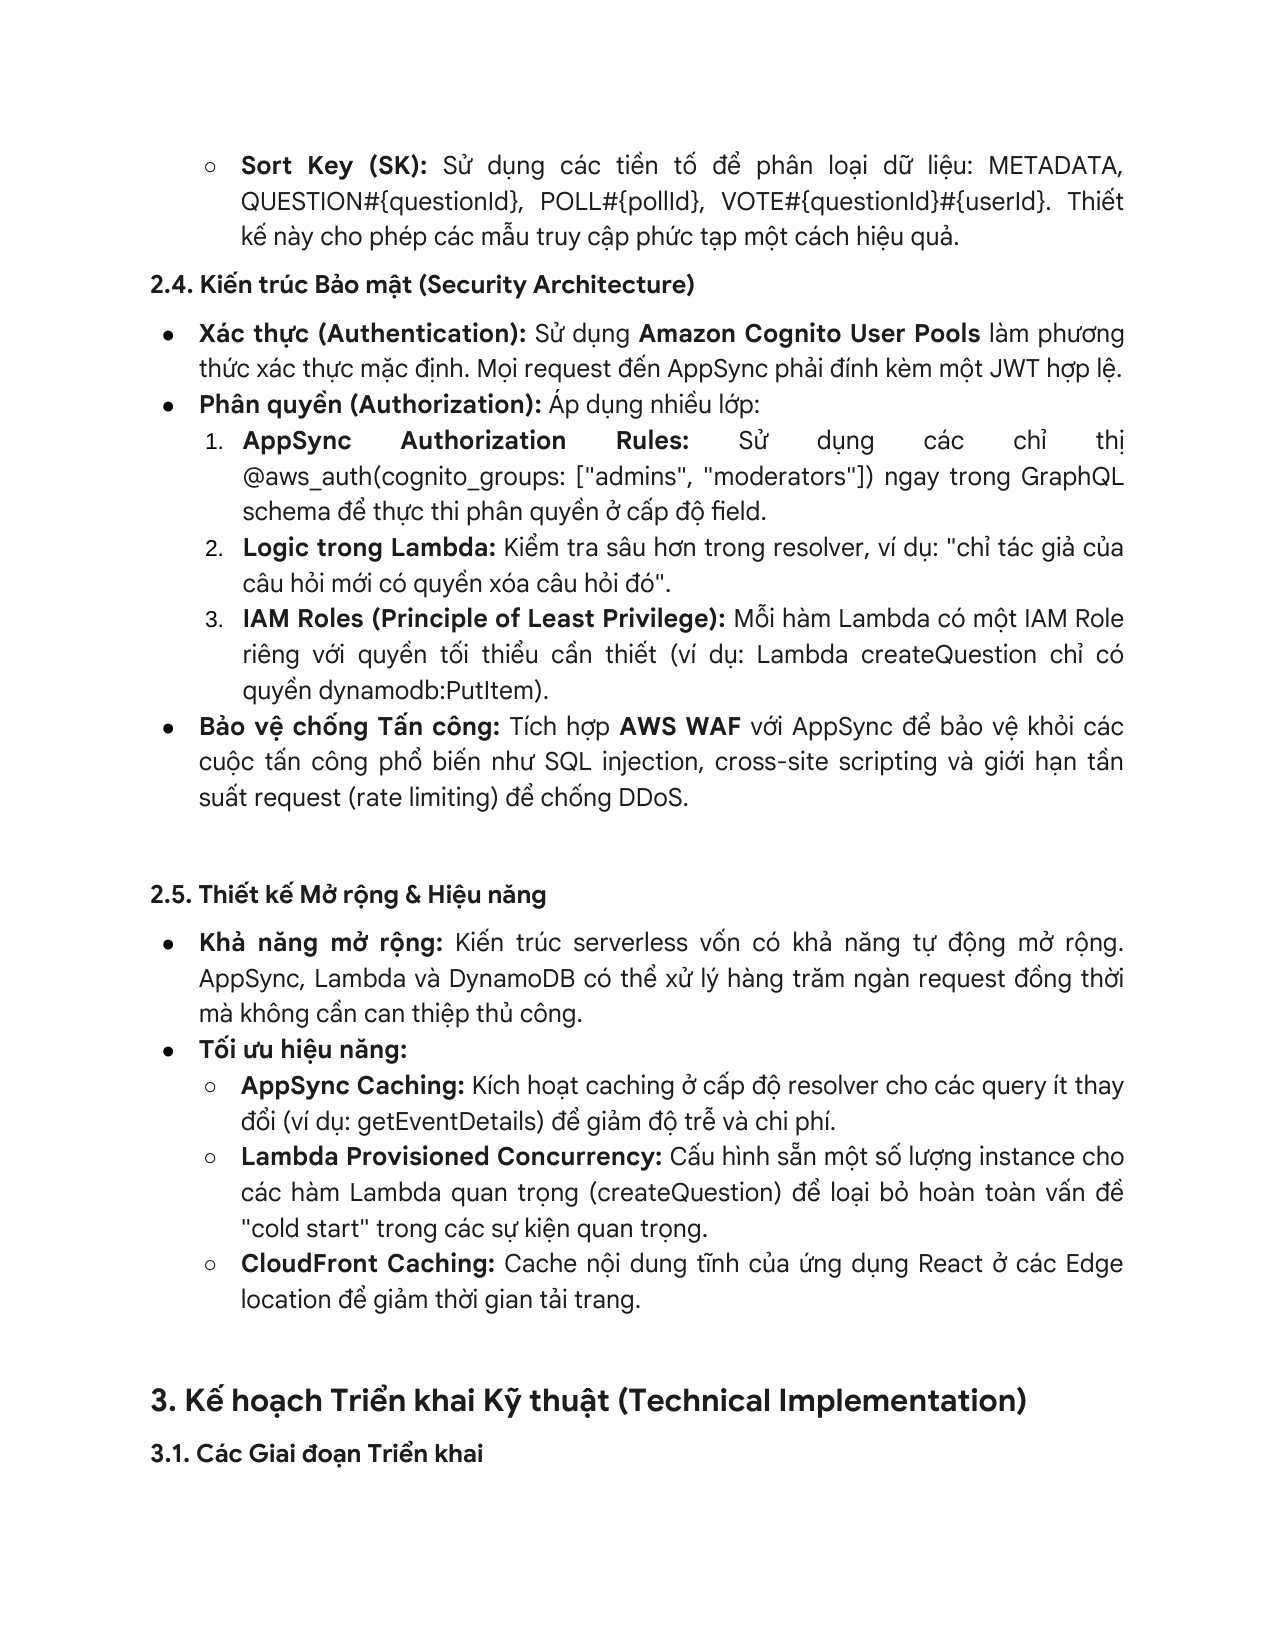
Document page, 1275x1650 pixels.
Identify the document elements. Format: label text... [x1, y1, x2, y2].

list Xác thực (Authentication): Sử dụng Amazon Cognito User Pools làm phương thức xác thực mặc định. Mọi request đến AppSync phải đính kèm một JWT hợp lệ. [161, 318, 1125, 385]
list IAM Roles (Principle of Least Privilege): Mỗi hàm Lambda có một IAM Role riêng với quyền tối thiểu cần thiết (ví dụ: Lambda createQuestion chỉ có quyền dynamodb:PutItem). [205, 604, 1125, 707]
subtitle 2.5. Thiết kế Mở rộng & Hiệu năng [150, 879, 1125, 910]
subtitle 2.4. Kiến trúc Bảo mật (Security Architecture) [150, 270, 1125, 301]
list AppSync Caching: Kích hoạt caching ở cấp độ resolver cho các query ít thay đổi (ví dụ: getEventDetails) để giảm độ trễ và chi phí. [203, 1070, 1125, 1137]
list Bảo vệ chống Tấn công: Tích hợp AWS WAF với AppSync để bảo vệ khỏi các cuộc tấn công phổ biến như SQL injection, cross-site scripting và giới hạn tần suất request (rate limiting) để chống DDoS. [161, 711, 1125, 814]
list Sort Key (SK): Sử dụng các tiền tố để phân loại dữ liệu: METADATA, QUESTION#{questionId}, POLL#{pollId}, VOTE#{questionId}#{userId}. Thiết kế này cho phép các mẫu truy cập phức tạp một cách hiệu quả. [203, 150, 1125, 253]
list Phân quyền (Authorization): Áp dụng nhiều lớp: [161, 389, 1125, 421]
list Lambda Provisioned Concurrency: Cấu hình sẵn một số lượng instance cho các hàm Lambda quan trọng (createQuestion) để loại bỏ hoàn toàn vấn đề "cold start" trong các sự kiện quan trọng. [203, 1141, 1125, 1244]
list CloudFront Caching: Cache nội dung tĩnh của ứng dụng React ở các Edge location để giảm thời gian tải trang. [203, 1249, 1125, 1316]
list Khả năng mở rộng: Kiến trúc serverless vốn có khả năng tự động mở rộng. AppSync, Lambda và DynamoDB có thể xử lý hàng trăm ngàn request đồng thời mà không cần can thiệp thủ công. [161, 927, 1125, 1030]
list Tối ưu hiệu năng: [161, 1034, 1125, 1066]
subtitle 3.1. Các Giai đoạn Triển khai [150, 1438, 1125, 1469]
list AppSync Authorization Rules: Sử dụng các chỉ thị @aws_auth(cognito_groups: ["admins", "moderators"]) ngay trong GraphQL schema để thực thi phân quyền ở cấp độ field. [205, 425, 1125, 528]
list Logic trong Lambda: Kiểm tra sâu hơn trong resolver, ví dụ: "chỉ tác giả của câu hỏi mới có quyền xóa câu hỏi đó". [205, 532, 1125, 599]
subtitle 3. Kế hoạch Triển khai Kỹ thuật (Technical Implementation) [150, 1381, 1125, 1420]
